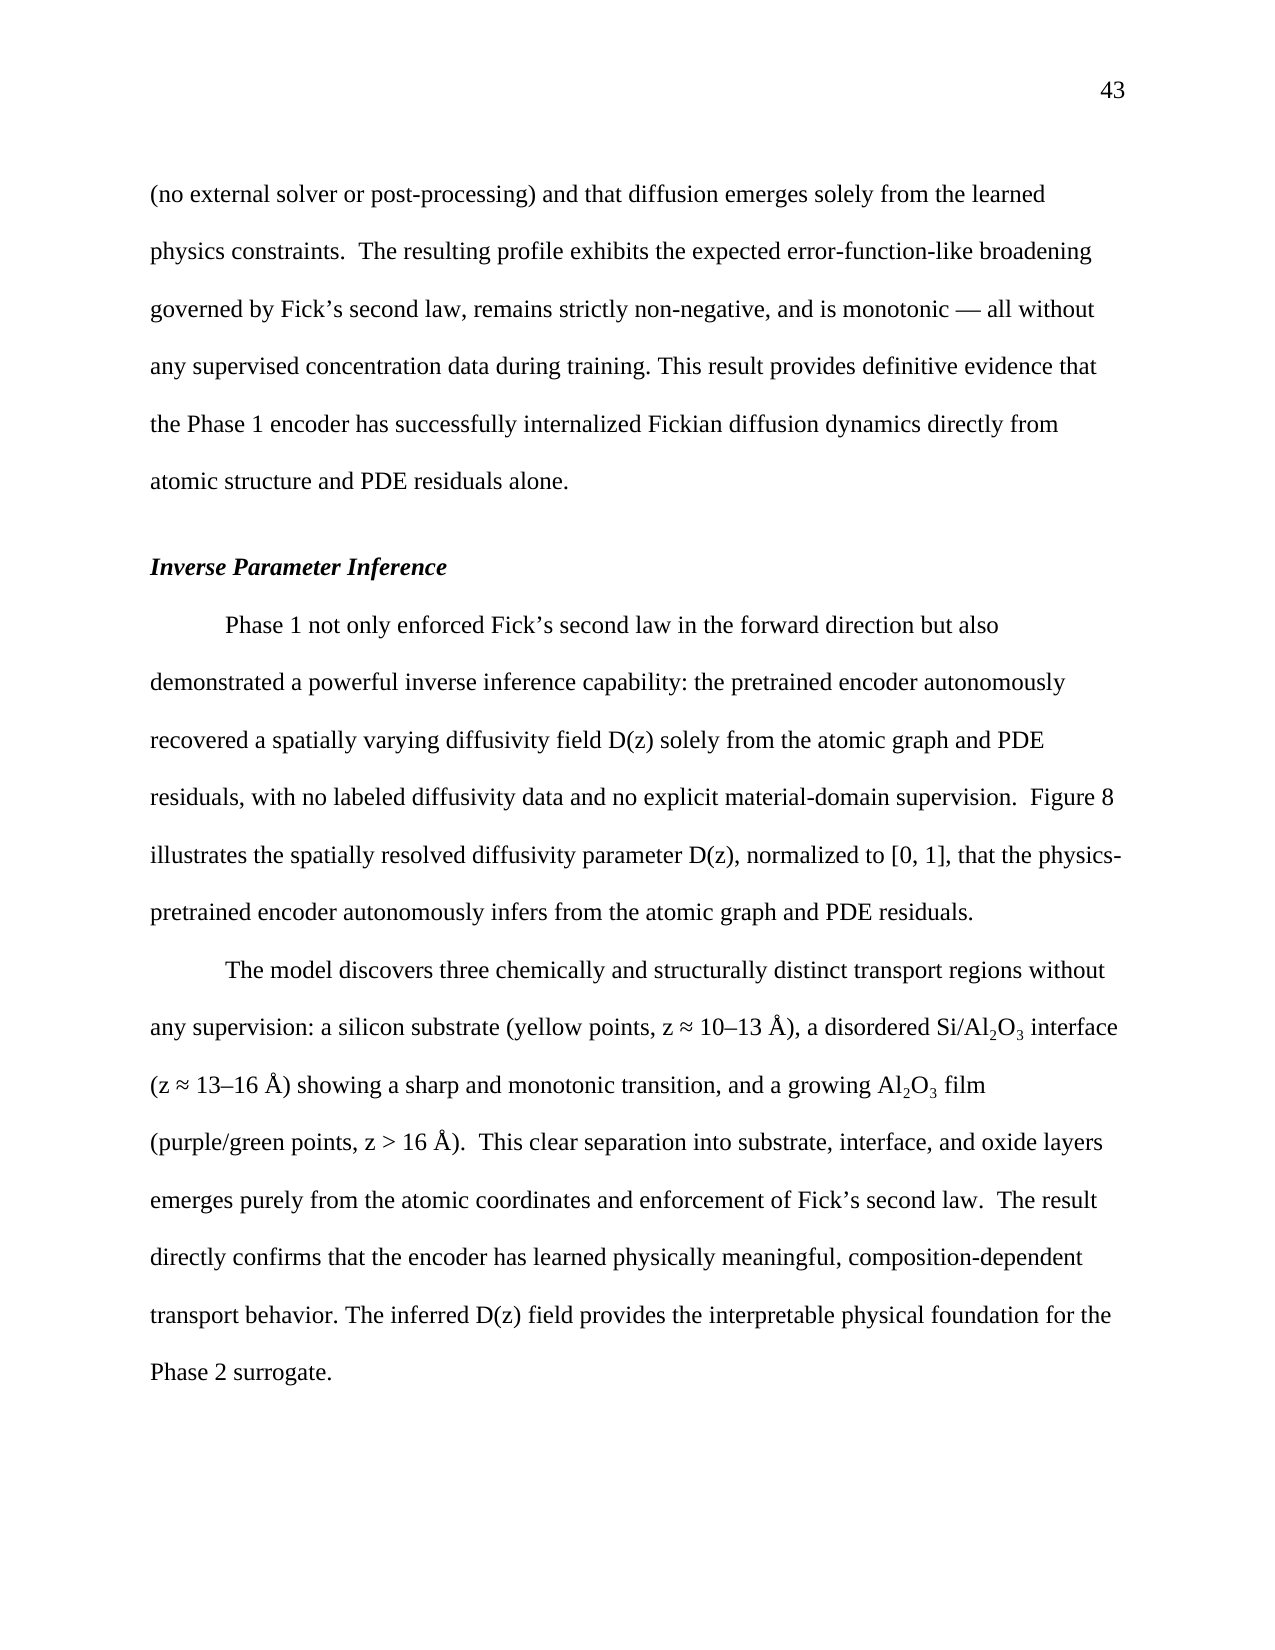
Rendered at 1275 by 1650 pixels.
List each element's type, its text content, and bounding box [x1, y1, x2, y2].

text Inverse Parameter Inference [150, 552, 1125, 581]
text Phase 1 not only enforced Fick’s second law in the forward direction but also demonstrated a powerful inverse inference capability: the pretrained encoder autonomously recovered a spatially varying diffusivity field D(z) solely from the atomic graph and PDE residuals, with no labeled diffusivity data and no explicit material-domain supervision. Figure 8 illustrates the spatially resolved diffusivity parameter D(z), normalized to [0, 1], that the physics-pretrained encoder autonomously infers from the atomic graph and PDE residuals. [150, 610, 1125, 926]
text The model discovers three chemically and structurally distinct transport regions without any supervision: a silicon substrate (yellow points, z ≈ 10–13 Å), a disordered Si/Al₂O₃ interface (z ≈ 13–16 Å) showing a sharp and monotonic transition, and a growing Al₂O₃ film (purple/green points, z > 16 Å). This clear separation into substrate, interface, and oxide layers emerges purely from the atomic coordinates and enforcement of Fick’s second law. The result directly confirms that the encoder has learned physically meaningful, composition-dependent transport behavior. The inferred D(z) field provides the interpretable physical foundation for the Phase 2 surrogate. [150, 955, 1125, 1386]
text (no external solver or post-processing) and that diffusion emerges solely from the learned physics constraints. The resulting profile exhibits the expected error-function-like broadening governed by Fick’s second law, remains strictly non-negative, and is monotonic — all without any supervised concentration data during training. This result provides definitive evidence that the Phase 1 encoder has successfully internalized Fickian diffusion dynamics directly from atomic structure and PDE residuals alone. [150, 179, 1125, 495]
